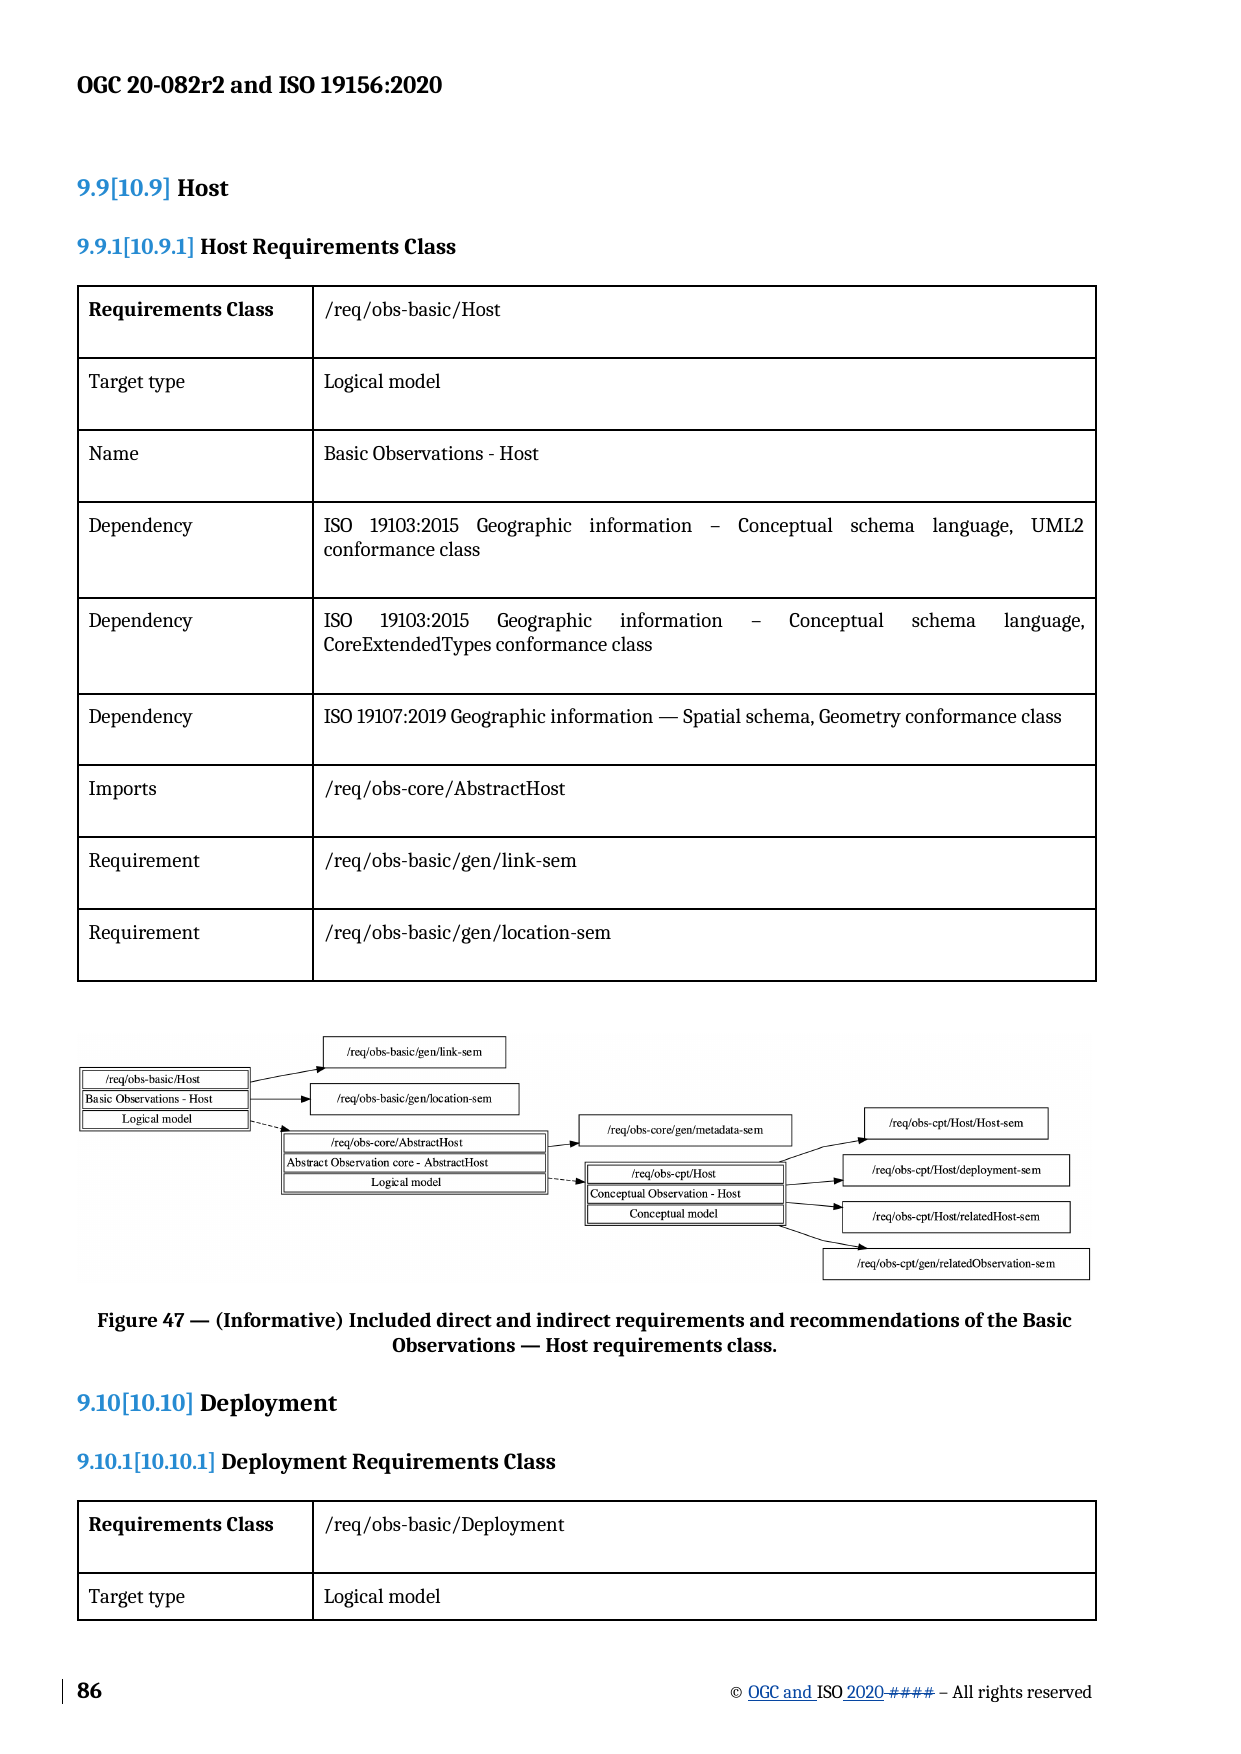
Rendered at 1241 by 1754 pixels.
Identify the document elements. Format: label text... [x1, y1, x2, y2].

table_cell /req/obs-basic/gen/location-sem [314, 910, 1095, 980]
table_cell Target type [79, 1574, 312, 1619]
table_cell /req/obs-basic/gen/link-sem [314, 838, 1095, 908]
subtitle Host [77, 174, 1092, 203]
table_cell Imports [79, 766, 312, 836]
subtitle Host Requirements Class [77, 234, 1092, 260]
table_header /req/obs-basic/Host [314, 287, 1095, 357]
table_cell Logical model [314, 1574, 1095, 1619]
table_cell ISO 19107:2019 Geographic information — Spatial schema, Geometry conformance class [314, 695, 1095, 764]
table_cell Target type [79, 359, 312, 429]
table_header Requirements Class [79, 1502, 312, 1572]
subtitle Deployment Requirements Class [77, 1449, 1092, 1475]
table_header Requirements Class [79, 287, 312, 357]
table_cell /req/obs-core/AbstractHost [314, 766, 1095, 836]
subtitle Deployment [77, 1389, 1092, 1417]
table_cell Requirement [79, 838, 312, 908]
table_cell ISO 19103:2015 Geographic information – Conceptual schema language, UML2 conformance class [314, 503, 1095, 597]
table_cell Basic Observations - Host [314, 431, 1095, 501]
table_cell Dependency [79, 503, 312, 597]
table_cell Dependency [79, 695, 312, 764]
table_cell Name [79, 431, 312, 501]
picture [76, 1033, 1093, 1283]
table_cell Requirement [79, 910, 312, 980]
text Figure — (Informative) Included direct and indirect requirements and recommendations of the Basic Observations — Host requirements class. [77, 1307, 1092, 1357]
table_cell ISO 19103:2015 Geographic information – Conceptual schema language, CoreExtendedTypes conformance class [314, 599, 1095, 692]
table_header /req/obs-basic/Deployment [314, 1502, 1095, 1572]
table_cell Logical model [314, 359, 1095, 429]
table_cell Dependency [79, 599, 312, 692]
